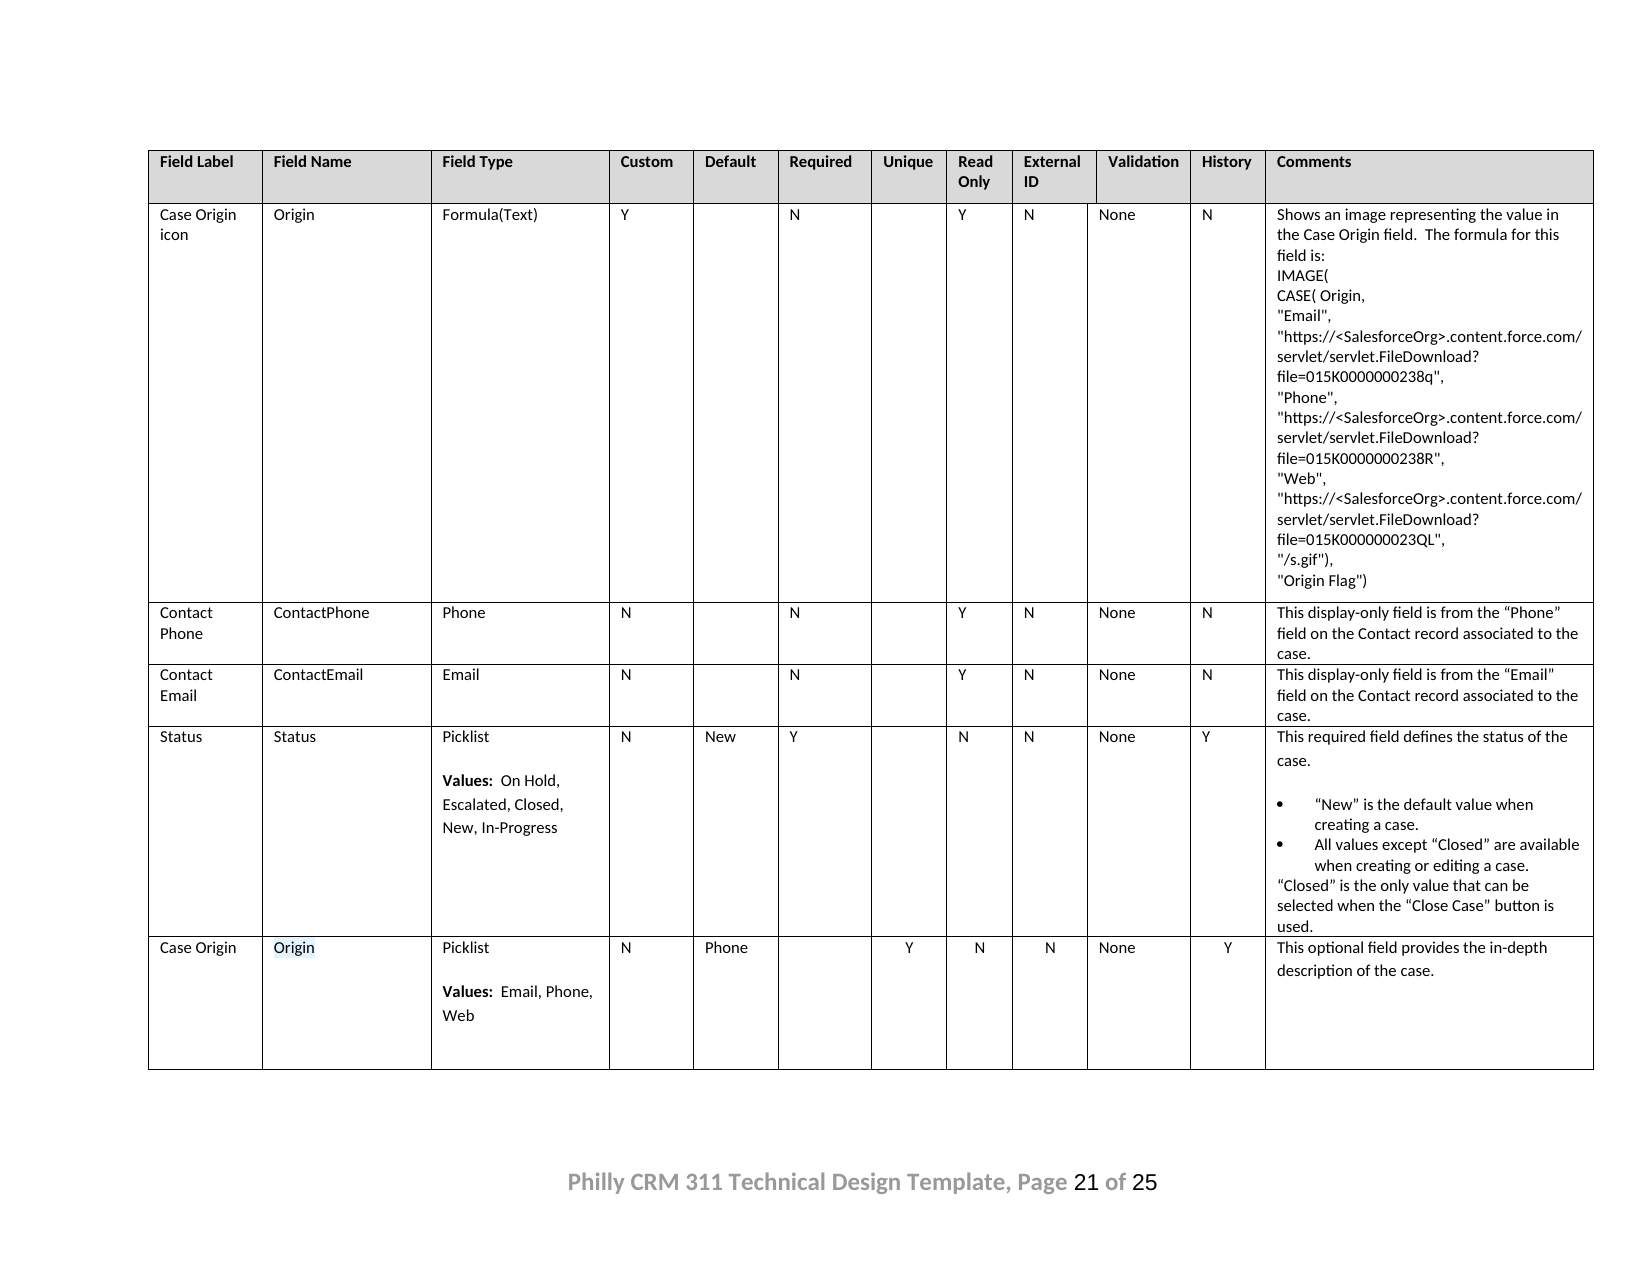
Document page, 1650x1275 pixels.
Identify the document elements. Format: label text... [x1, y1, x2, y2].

table_cell Formula(Text) [432, 204, 609, 602]
table_cell [872, 727, 946, 936]
table_cell Y [947, 665, 1012, 726]
table_cell N [779, 603, 871, 663]
table_cell Case Origin icon [149, 204, 262, 602]
table_cell N [610, 937, 693, 1069]
table_header Validation [1097, 151, 1190, 203]
table_cell Y [779, 727, 871, 936]
table_header History [1191, 151, 1265, 203]
table_cell N [610, 665, 693, 726]
table_cell Y [872, 937, 946, 1069]
table_header External ID [1013, 151, 1096, 203]
table_cell Status [263, 727, 431, 936]
table_header Field Name [263, 151, 431, 203]
table_cell N [947, 937, 1012, 1069]
table_cell Case Origin [149, 937, 262, 1069]
table_cell ContactEmail [263, 665, 431, 726]
table_cell [872, 665, 946, 726]
table_cell Contact Email [149, 665, 262, 726]
table_header Read Only [947, 151, 1012, 203]
table_cell Y [947, 204, 1012, 602]
table_cell N [1013, 665, 1087, 726]
table_header Field Type [432, 151, 609, 203]
table_cell None [1088, 937, 1190, 1069]
table_header Custom [610, 151, 693, 203]
table_header Comments [1266, 151, 1593, 203]
table_cell Picklist Values: On Hold, Escalated, Closed, New, In-Progress [432, 727, 609, 936]
table_cell N [1191, 665, 1265, 726]
table_cell N [779, 204, 871, 602]
table_cell Shows an image representing the value in the Case Origin field. The formula for this field is: IMAGE( CASE( Origin, "Email", "https://<SalesforceOrg>.content.force.com/servlet/servlet.FileDownload?file=015K0000000238q", "Phone", "https://<SalesforceOrg>.content.force.com/servlet/servlet.FileDownload?file=015K0000000238R", "Web", "https://<SalesforceOrg>.content.force.com/servlet/servlet.FileDownload?file=015K000000023QL", "/s.gif"), "Origin Flag") [1266, 204, 1593, 602]
table_cell N [779, 665, 871, 726]
table_cell This display-only field is from the “Phone” field on the Contact record associated to the case. [1266, 603, 1593, 663]
table_cell N [1191, 204, 1265, 602]
table_header Unique [872, 151, 946, 203]
table_cell [694, 665, 778, 726]
table_cell [872, 603, 946, 663]
table_cell Contact Phone [149, 603, 262, 663]
table_cell [779, 937, 871, 1069]
table_cell None [1088, 665, 1190, 726]
table_cell Email [432, 665, 609, 726]
table_cell [872, 204, 946, 602]
table_cell N [1013, 603, 1087, 663]
table_cell N [1191, 603, 1265, 663]
table_cell N [610, 603, 693, 663]
table_cell ContactPhone [263, 603, 431, 663]
table_cell N [610, 727, 693, 936]
table_cell Origin [263, 204, 431, 602]
table_header Field Label [149, 151, 262, 203]
table_cell [694, 204, 778, 602]
table_cell Origin [263, 937, 431, 1069]
table_cell N [1013, 727, 1087, 936]
table_cell None [1088, 727, 1190, 936]
table_cell None [1088, 204, 1190, 602]
table_cell Picklist Values: Email, Phone, Web [432, 937, 609, 1069]
table_cell Phone [694, 937, 778, 1069]
table_cell New [694, 727, 778, 936]
table_header Required [779, 151, 871, 203]
table_cell Y [1191, 937, 1265, 1069]
table_cell None [1088, 603, 1190, 663]
table_cell Y [947, 603, 1012, 663]
table_cell N [1013, 937, 1087, 1069]
table_cell This optional field provides the in-depth description of the case. [1266, 937, 1593, 1069]
table_cell N [947, 727, 1012, 936]
table_cell This display-only field is from the “Email” field on the Contact record associated to the case. [1266, 665, 1593, 726]
table_cell Phone [432, 603, 609, 663]
table_cell N [1013, 204, 1087, 602]
table_cell Y [1191, 727, 1265, 936]
table_header Default [694, 151, 778, 203]
table_cell Y [610, 204, 693, 602]
table_cell Status [149, 727, 262, 936]
table_cell [694, 603, 778, 663]
table_cell This required field defines the status of the case. “New” is the default value when creating a case. All values except “Closed” are available when creating or editing a case. “Closed” is the only value that can be selected when the “Close Case” button is used. [1266, 727, 1593, 936]
